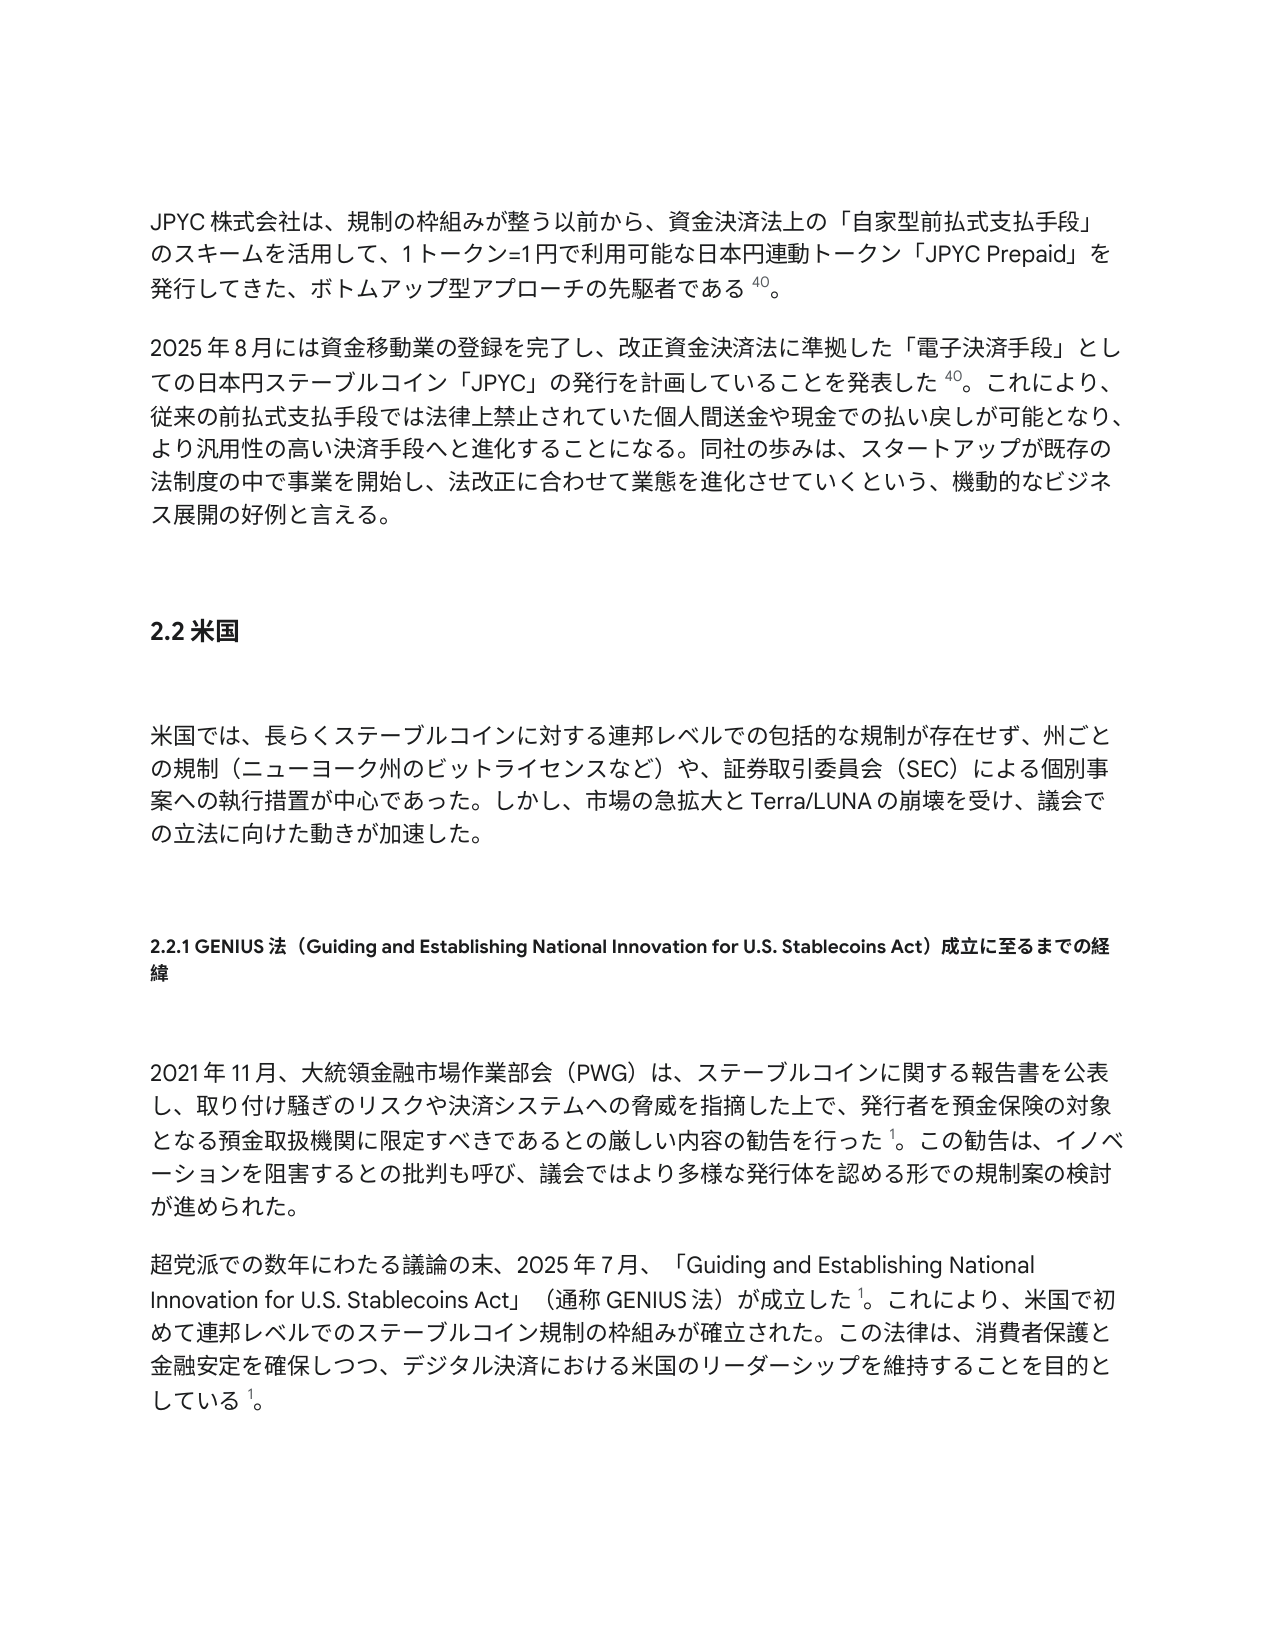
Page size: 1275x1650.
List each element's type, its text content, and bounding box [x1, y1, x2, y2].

subtitle 2.2.1 GENIUS 法（Guiding and Establishing National Innovation for U.S. Stablecoins Act）成立に至るまでの経緯 [150, 936, 1125, 986]
subtitle 2.2 米国 [150, 616, 1125, 648]
text 2021年11月、大統領金融市場作業部会（PWG）は、ステーブルコインに関する報告書を公表し、取り付け騒ぎのリスクや決済システムへの脅威を指摘した上で、発行者を預金保険の対象となる預金取扱機関に限定すべきであるとの厳しい内容の勧告を行った 1。この勧告は、イノベーションを阻害するとの批判も呼び、議会ではより多様な発行体を認める形での規制案の検討が進められた。 [150, 1059, 1125, 1222]
text JPYC株式会社は、規制の枠組みが整う以前から、資金決済法上の「自家型前払式支払手段」のスキームを活用して、1トークン=1円で利用可能な日本円連動トークン「JPYC Prepaid」を発行してきた、ボトムアップ型アプローチの先駆者である 40。 [150, 208, 1125, 305]
text 2025年8月には資金移動業の登録を完了し、改正資金決済法に準拠した「電子決済手段」としての日本円ステーブルコイン「JPYC」の発行を計画していることを発表した 40。これにより、従来の前払式支払手段では法律上禁止されていた個人間送金や現金での払い戻しが可能となり、より汎用性の高い決済手段へと進化することになる。同社の歩みは、スタートアップが既存の法制度の中で事業を開始し、法改正に合わせて業態を進化させていくという、機動的なビジネス展開の好例と言える。 [150, 334, 1125, 529]
text 米国では、長らくステーブルコインに対する連邦レベルでの包括的な規制が存在せず、州ごとの規制（ニューヨーク州のビットライセンスなど）や、証券取引委員会（SEC）による個別事案への執行措置が中心であった。しかし、市場の急拡大とTerra/LUNAの崩壊を受け、議会での立法に向けた動きが加速した。 [150, 722, 1125, 849]
text 超党派での数年にわたる議論の末、2025年7月、「Guiding and Establishing National Innovation for U.S. Stablecoins Act」（通称GENIUS法）が成立した 1。これにより、米国で初めて連邦レベルでのステーブルコイン規制の枠組みが確立された。この法律は、消費者保護と金融安定を確保しつつ、デジタル決済における米国のリーダーシップを維持することを目的としている 1。 [150, 1251, 1125, 1416]
